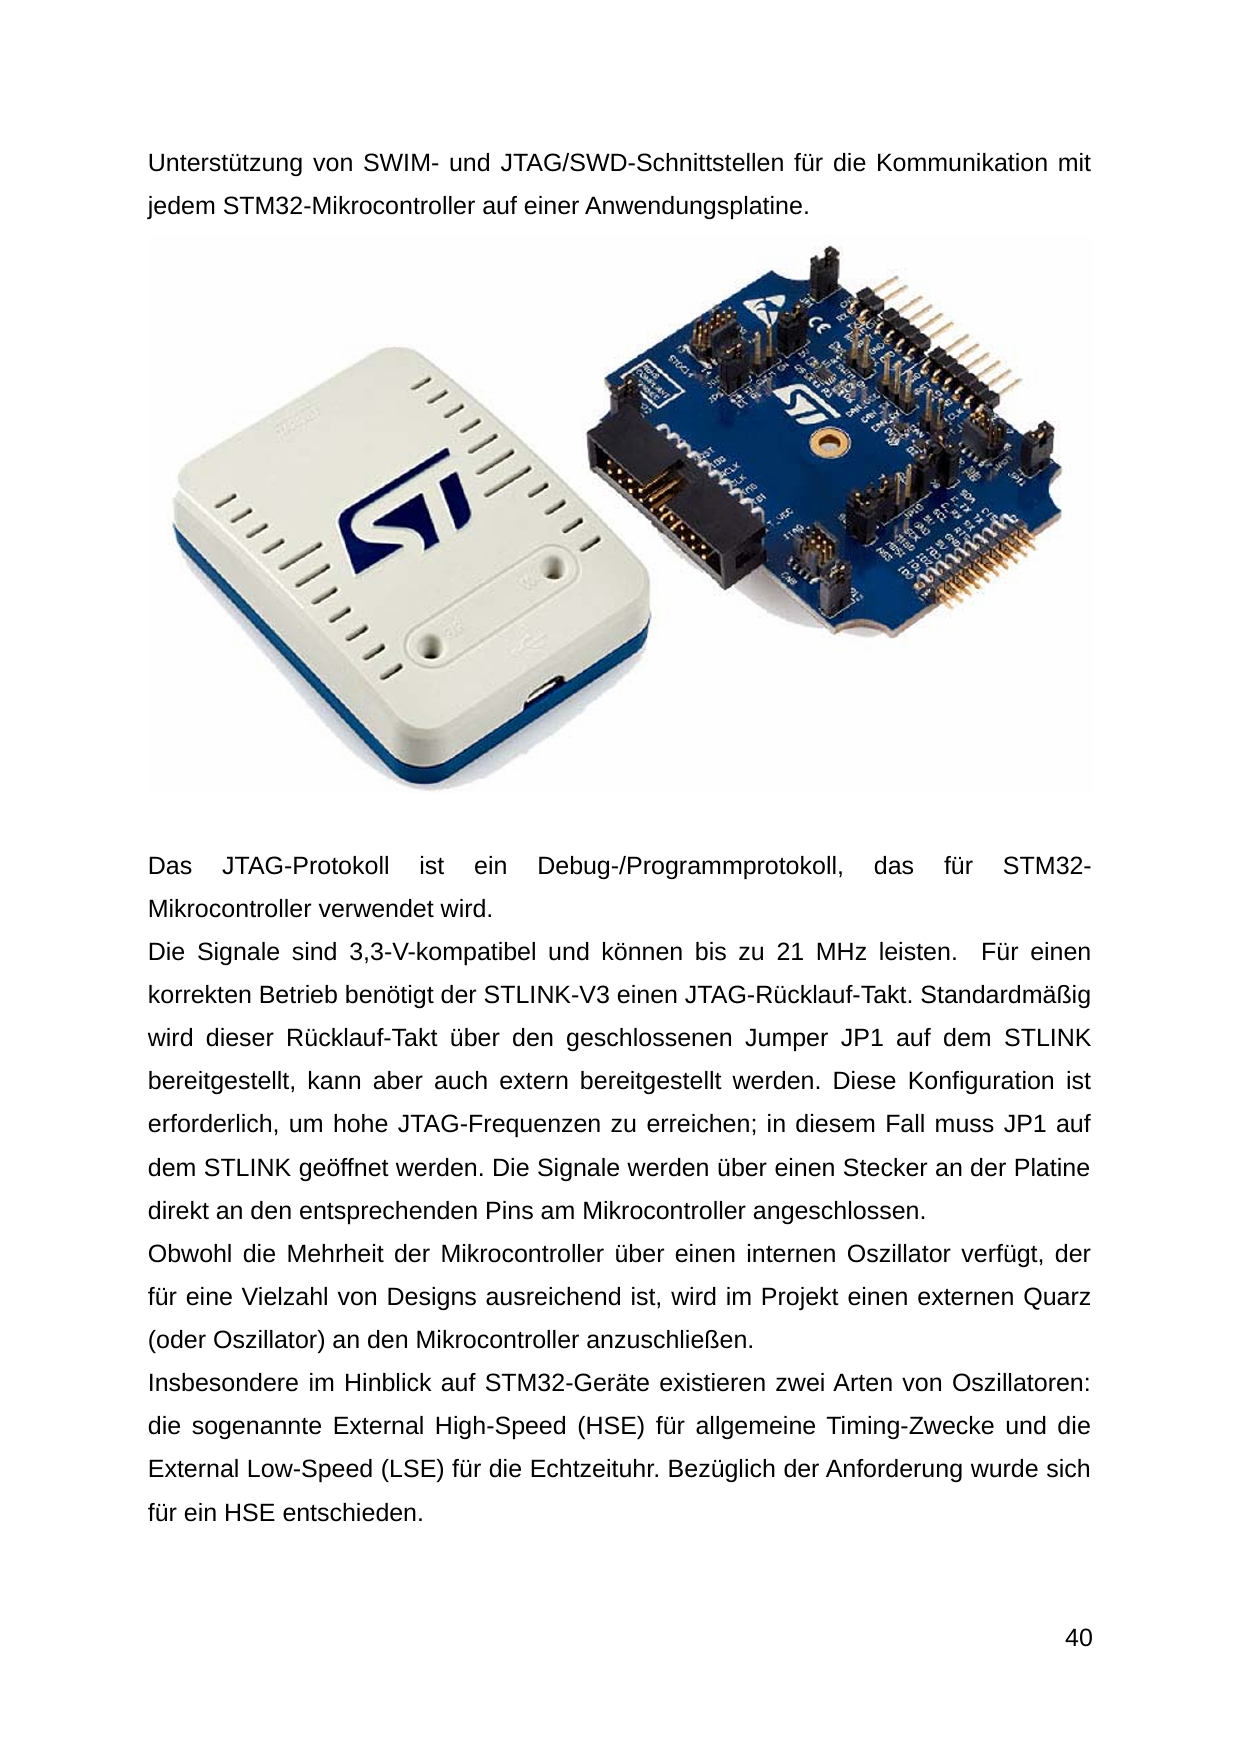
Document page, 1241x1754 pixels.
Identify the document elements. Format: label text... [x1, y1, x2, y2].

text Das JTAG-Protokoll ist ein Debug-/Programmprotokoll, das für STM32-Mikrocontroller verwendet wird. [148, 851, 1093, 922]
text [148, 148, 1093, 219]
text Obwohl die Mehrheit der Mikrocontroller über einen internen Oszillator verfügt, der für eine Vielzahl von Designs ausreichend ist, wird im Projekt einen externen Quarz (oder Oszillator) an den Mikrocontroller anzuschließen. [148, 1239, 1093, 1354]
text Die Signale sind 3,3-V-kompatibel und können bis zu 21 MHz leisten. Für einen korrekten Betrieb benötigt der STLINK-V3 einen JTAG-Rücklauf-Takt. Standardmäßig wird dieser Rücklauf-Takt über den geschlossenen Jumper JP1 auf dem STLINK bereitgestellt, kann aber auch extern bereitgestellt werden. Diese Konfiguration ist erforderlich, um hohe JTAG-Frequenzen zu erreichen; in diesem Fall muss JP1 auf dem STLINK geöffnet werden. Die Signale werden über einen Stecker an der Platine direkt an den entsprechenden Pins am Mikrocontroller angeschlossen. [148, 937, 1093, 1224]
text Insbesondere im Hinblick auf STM32-Geräte existieren zwei Arten von Oszillatoren: die sogenannte External High-Speed (HSE) für allgemeine Timing-Zwecke und die External Low-Speed (LSE) für die Echtzeituhr. Bezüglich der Anforderung wurde sich für ein HSE entschieden. [148, 1368, 1093, 1526]
picture [147, 233, 1093, 794]
